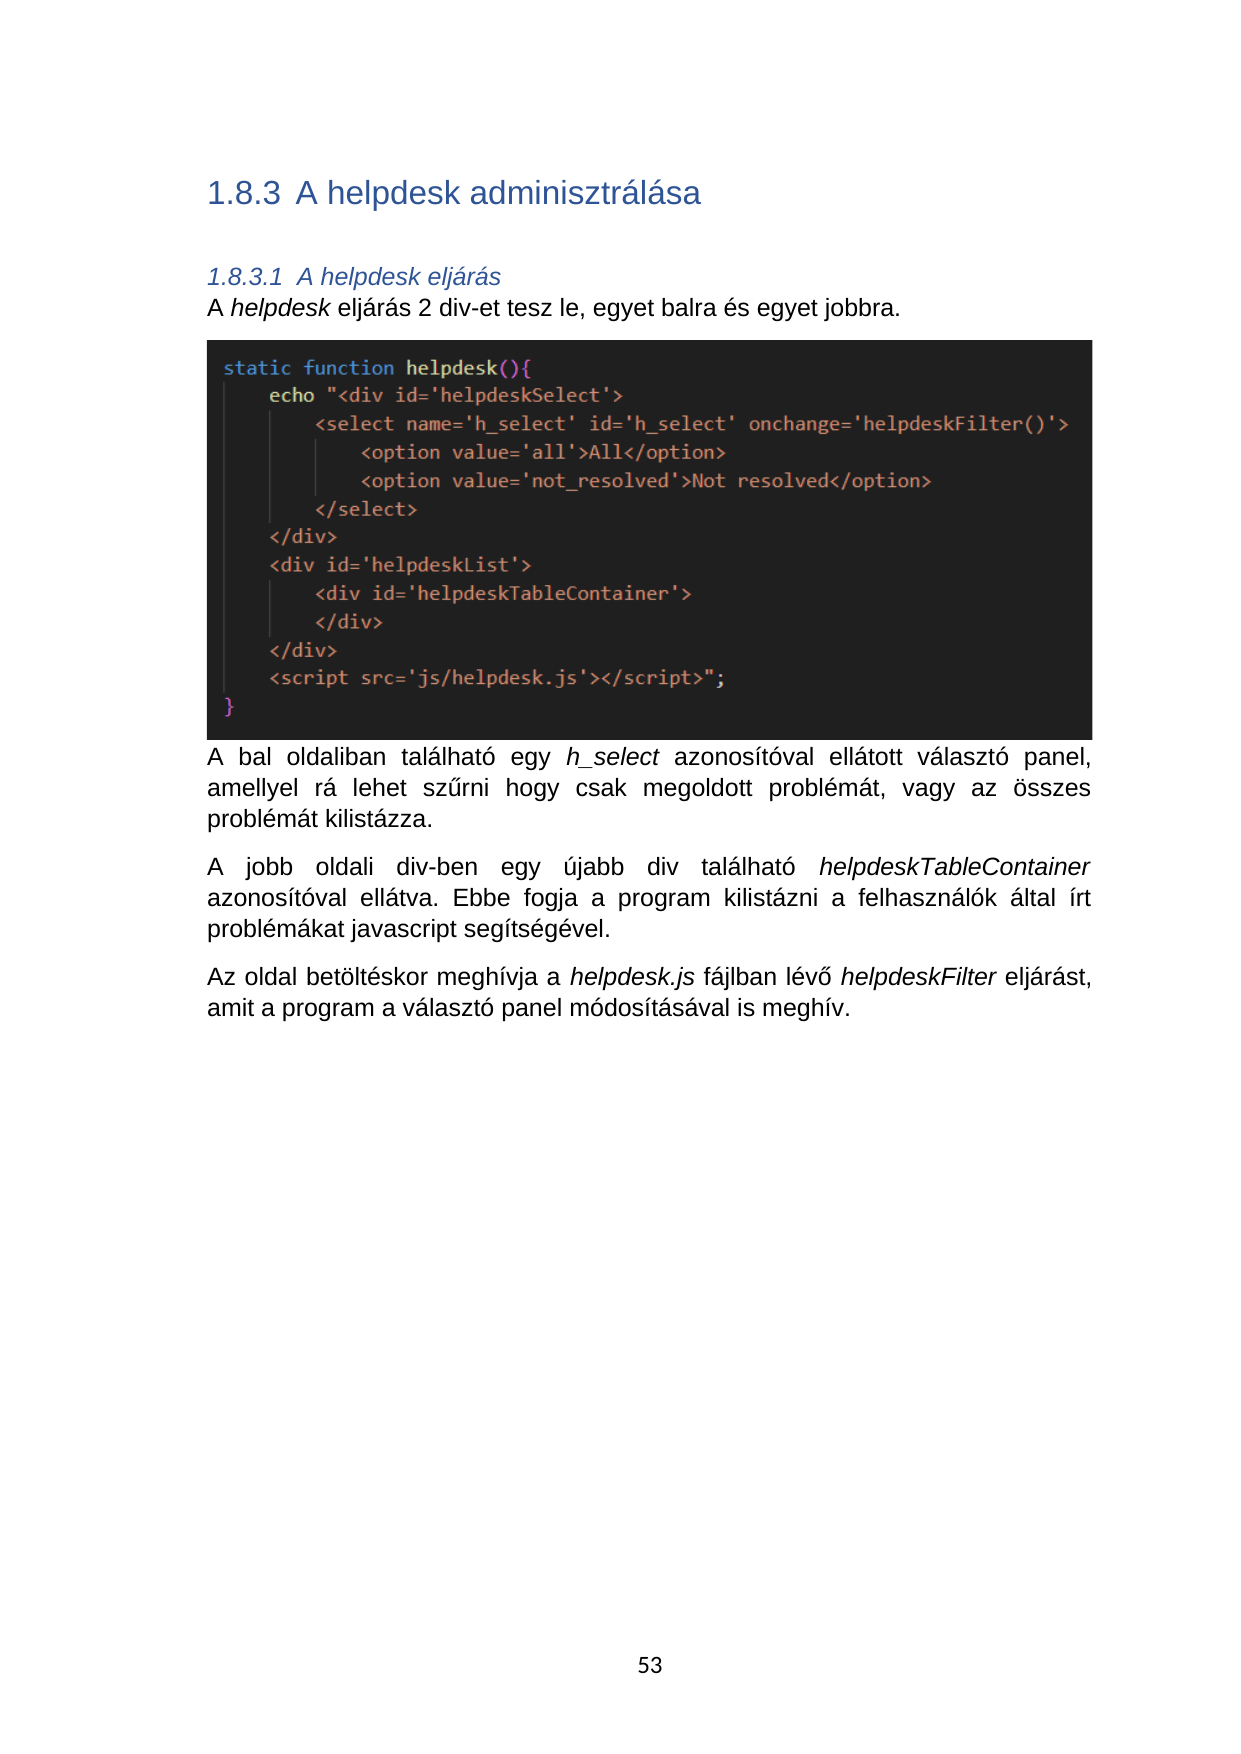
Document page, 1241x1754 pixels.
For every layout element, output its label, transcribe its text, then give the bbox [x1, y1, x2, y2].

text A helpdesk eljárás 2 div-et tesz le, egyet balra és egyet jobbra. [207, 293, 1092, 322]
subtitle A helpdesk eljárás [207, 262, 1092, 291]
text A bal oldaliban található egy h_select azonosítóval ellátott választó panel, amellyel rá lehet szűrni hogy csak megoldott problémát, vagy az összes problémát kilistázza. [207, 742, 1092, 833]
picture [206, 340, 1093, 740]
text Az oldal betöltéskor meghívja a helpdesk.js fájlban lévő helpdeskFilter eljárást, amit a program a választó panel módosításával is meghív. [207, 962, 1092, 1022]
subtitle A helpdesk adminisztrálása [207, 173, 1092, 211]
text A jobb oldali div-ben egy újabb div található helpdeskTableContainer azonosítóval ellátva. Ebbe fogja a program kilistázni a felhasználók által írt problémákat javascript segítségével. [207, 852, 1092, 943]
